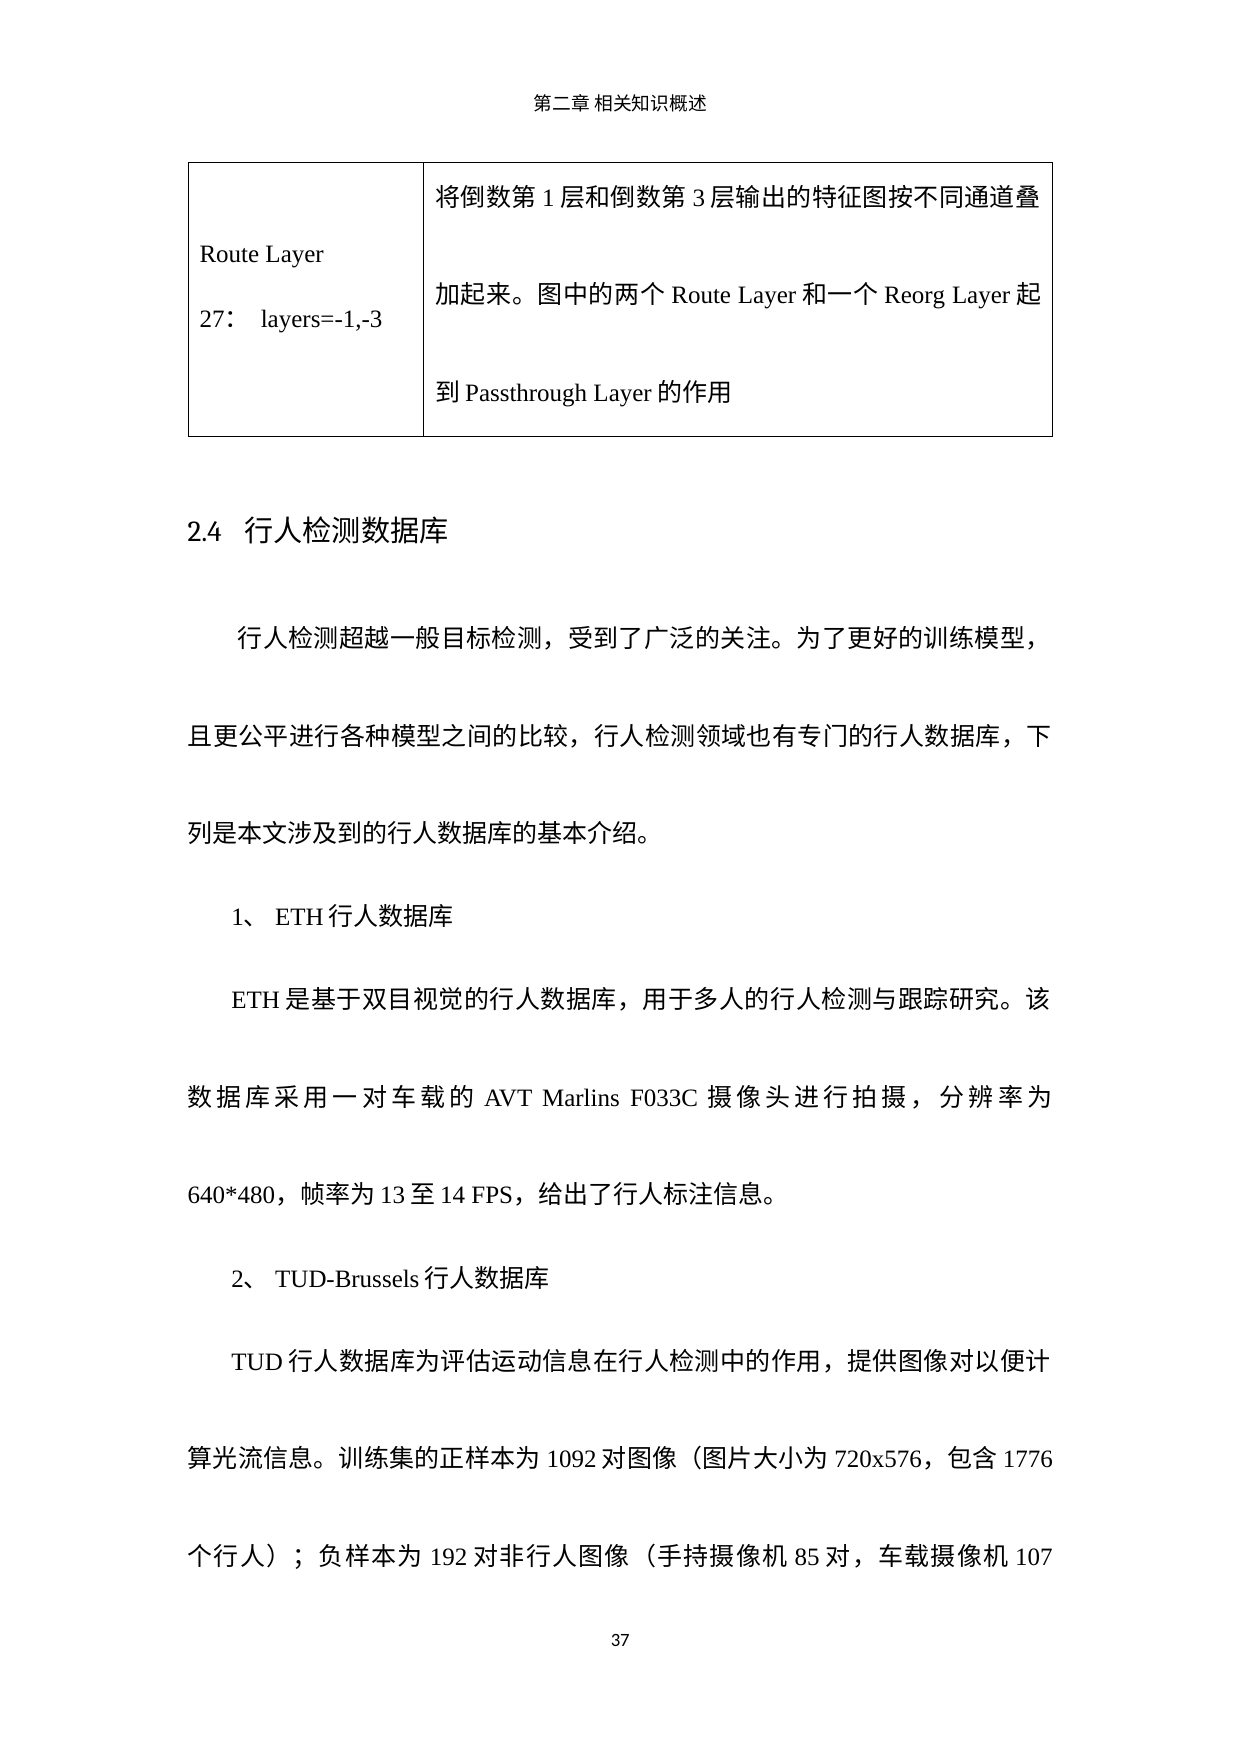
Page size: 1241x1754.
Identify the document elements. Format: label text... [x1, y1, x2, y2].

table_cell 将倒数第1层和倒数第3层输出的特征图按不同通道叠加起来。图中的两个Route Layer和一个Reorg Layer起到Passthrough Layer的作用 [424, 163, 1052, 436]
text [187, 1327, 1053, 1587]
text ETH是基于双目视觉的行人数据库，用于多人的行人检测与跟踪研究。该数据库采用一对车载的AVT Marlins F033C摄像头进行拍摄，分辨率为640*480，帧率为13至14 FPS，给出了行人标注信息。 [187, 966, 1053, 1226]
list TUD-Brussels行人数据库 [231, 1244, 1053, 1309]
text 行人检测超越一般目标检测，受到了广泛的关注。为了更好的训练模型，且更公平进行各种模型之间的比较，行人检测领域也有专门的行人数据库，下列是本文涉及到的行人数据库的基本介绍。 [187, 604, 1053, 864]
list 行人检测数据库 [187, 496, 1053, 561]
list ETH行人数据库 [231, 882, 1053, 947]
table_cell Route Layer 27： layers=-1,-3 [189, 163, 423, 436]
